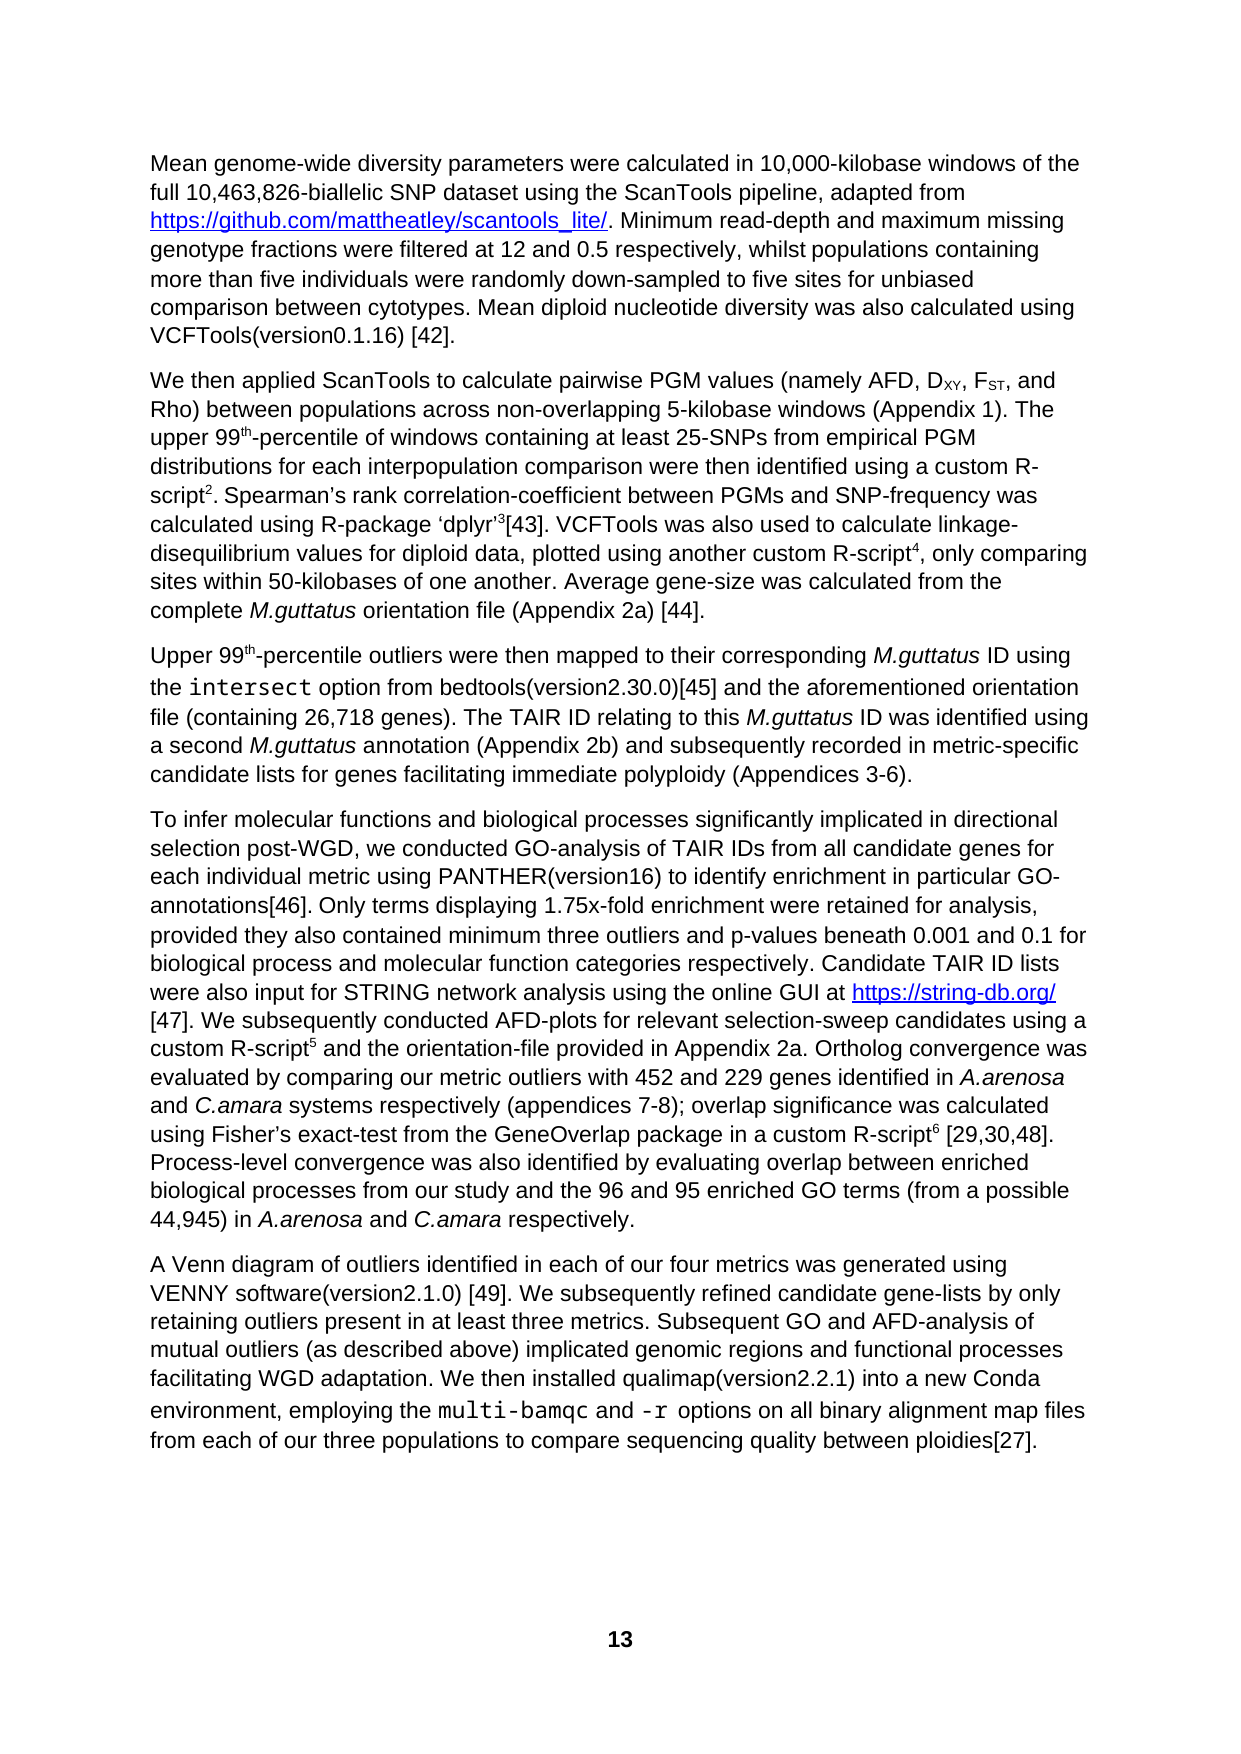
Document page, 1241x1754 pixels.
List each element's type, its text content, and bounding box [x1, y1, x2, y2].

text A Venn diagram of outliers identified in each of our four metrics was generated using VENNY software(version2.1.0) [49]. We subsequently refined candidate gene-lists by only retaining outliers present in at least three metrics. Subsequent GO and AFD-analysis of mutual outliers (as described above) implicated genomic regions and functional processes facilitating WGD adaptation. We then installed qualimap(version2.2.1) into a new Conda environment, employing the multi-bamqc and -r options on all binary alignment map files from each of our three populations to compare sequencing quality between ploidies[27]. [150, 1251, 1090, 1453]
text To infer molecular functions and biological processes significantly implicated in directional selection post-WGD, we conducted GO-analysis of TAIR IDs from all candidate genes for each individual metric using PANTHER(version16) to identify enrichment in particular GO-annotations[46]. Only terms displaying 1.75x-fold enrichment were retained for analysis, provided they also contained minimum three outliers and p-values beneath 0.001 and 0.1 for biological process and molecular function categories respectively. Candidate TAIR ID lists were also input for STRING network analysis using the online GUI at https://string-db.org/ [47]. We subsequently conducted AFD-plots for relevant selection-sweep candidates using a custom R-script5 and the orientation-file provided in Appendix 2a. Ortholog convergence was evaluated by comparing our metric outliers with 452 and 229 genes identified in A.arenosa and C.amara systems respectively (appendices 7-8); overlap significance was calculated using Fisher’s exact-test from the GeneOverlap package in a custom R-script6 [29,30,48]. Process-level convergence was also identified by evaluating overlap between enriched biological processes from our study and the 96 and 95 enriched GO terms (from a possible 44,945) in A.arenosa and C.amara respectively. [150, 806, 1090, 1232]
text Upper 99th-percentile outliers were then mapped to their corresponding M.guttatus ID using the intersect option from bedtools(version2.30.0)[45] and the aforementioned orientation file (containing 26,718 genes). The TAIR ID relating to this M.guttatus ID was identified using a second M.guttatus annotation (Appendix 2b) and subsequently recorded in metric-specific candidate lists for genes facilitating immediate polyploidy (Appendices 3-6). [150, 642, 1090, 787]
text We then applied ScanTools to calculate pairwise PGM values (namely AFD, DXY, FST, and Rho) between populations across non-overlapping 5-kilobase windows (Appendix 1). The upper 99th-percentile of windows containing at least 25-SNPs from empirical PGM distributions for each interpopulation comparison were then identified using a custom R-script2. Spearman’s rank correlation-coefficient between PGMs and SNP-frequency was calculated using R-package ‘dplyr’3[43]. VCFTools was also used to calculate linkage-disequilibrium values for diploid data, plotted using another custom R-script4, only comparing sites within 50-kilobases of one another. Average gene-size was calculated from the complete M.guttatus orientation file (Appendix 2a) [44]. [150, 367, 1090, 623]
text Mean genome-wide diversity parameters were calculated in 10,000-kilobase windows of the full 10,463,826-biallelic SNP dataset using the ScanTools pipeline, adapted from https://github.com/mattheatley/scantools_lite/. Minimum read-depth and maximum missing genotype fractions were filtered at 12 and 0.5 respectively, whilst populations containing more than five individuals were randomly down-sampled to five sites for unbiased comparison between cytotypes. Mean diploid nucleotide diversity was also calculated using VCFTools(version0.1.16) [42]. [150, 150, 1090, 349]
